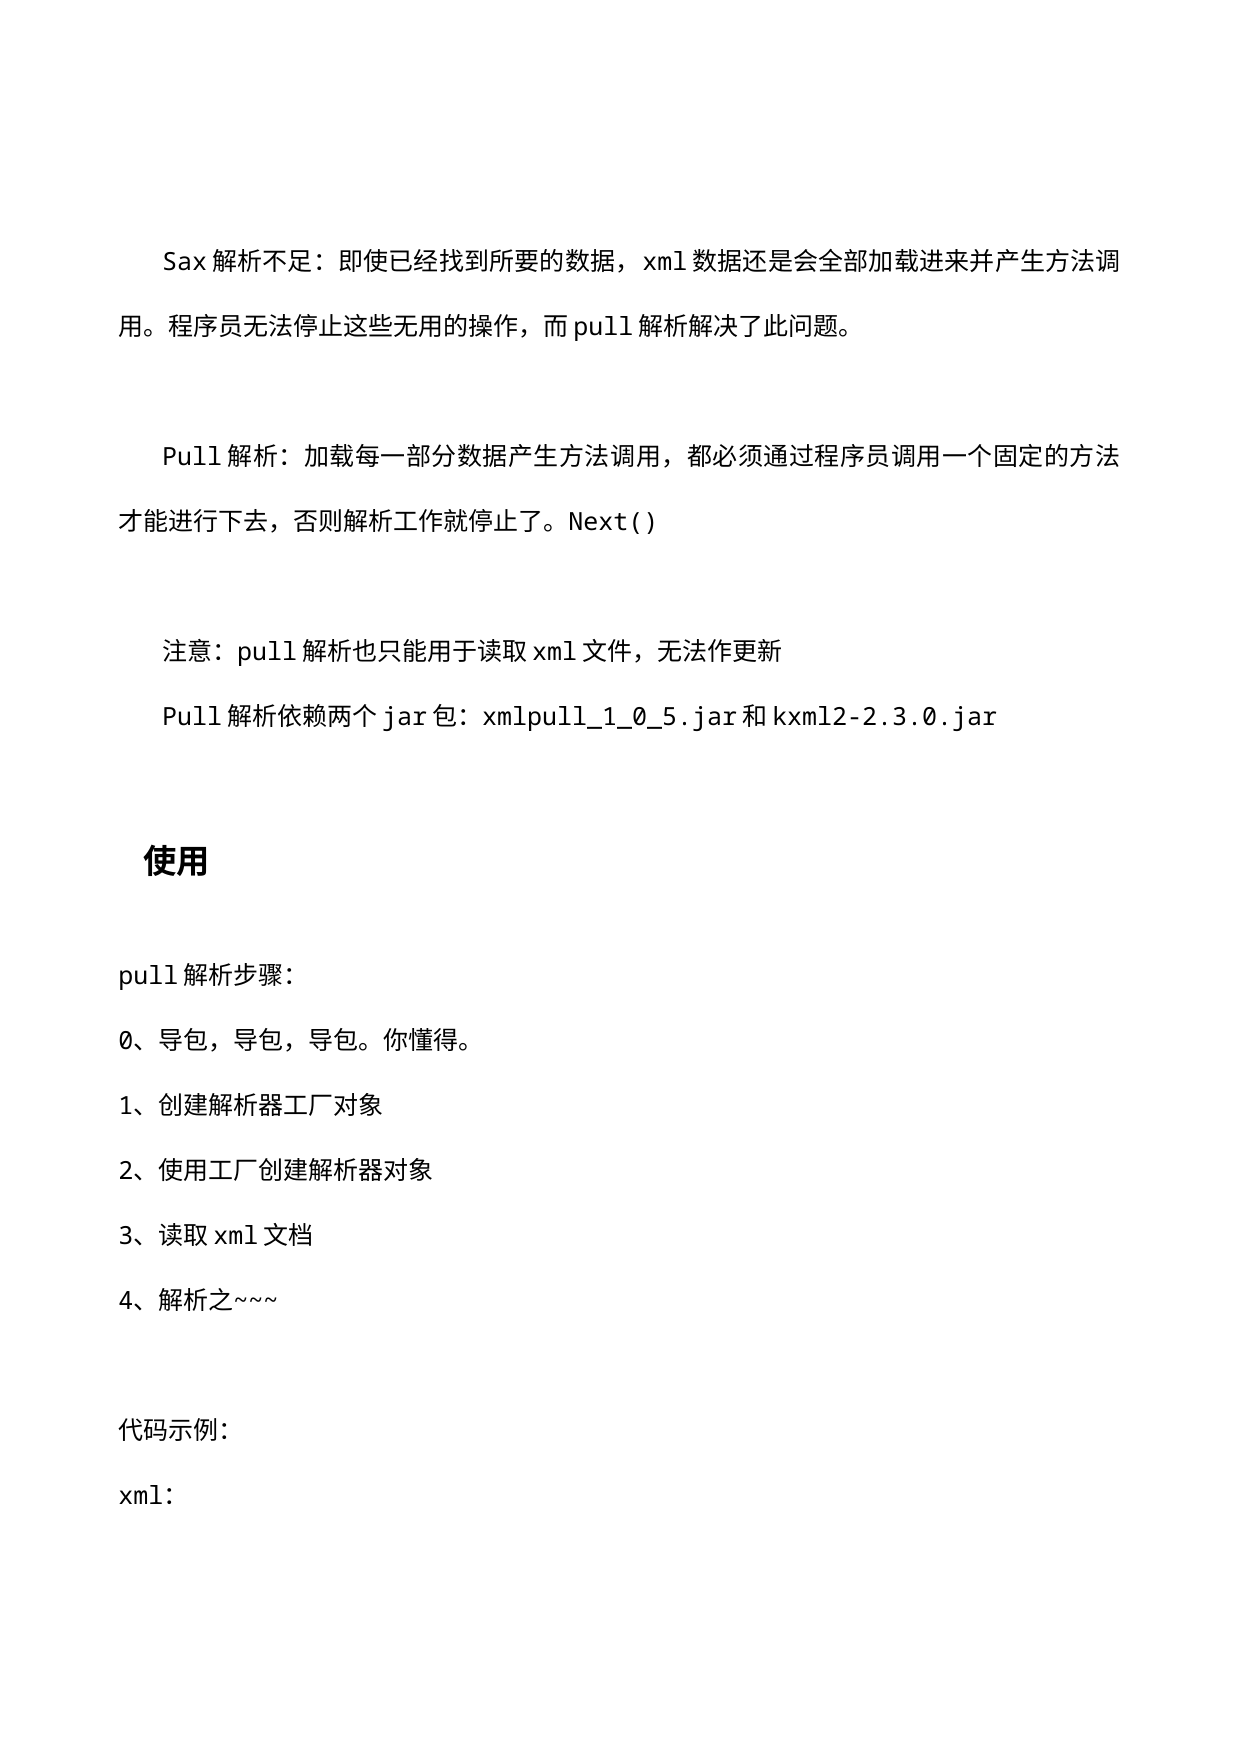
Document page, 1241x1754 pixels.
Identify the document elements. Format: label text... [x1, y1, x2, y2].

text 3、读取xml文档 [118, 1201, 1122, 1266]
text Sax解析不足：即使已经找到所要的数据，xml数据还是会全部加载进来并产生方法调用。程序员无法停止这些无用的操作，而pull解析解决了此问题。 [118, 227, 1122, 357]
text 1、创建解析器工厂对象 [118, 1071, 1122, 1136]
text Pull解析：加载每一部分数据产生方法调用，都必须通过程序员调用一个固定的方法才能进行下去，否则解析工作就停止了。Next() [118, 422, 1122, 552]
text Pull解析依赖两个jar包：xmlpull_1_0_5.jar和kxml2-2.3.0.jar [118, 682, 1122, 747]
text 4、解析之~~~ [118, 1266, 1122, 1331]
subtitle 使用 [143, 827, 1097, 892]
text 注意：pull解析也只能用于读取xml文件，无法作更新 [118, 617, 1122, 682]
text xml： [118, 1461, 1122, 1526]
text 2、使用工厂创建解析器对象 [118, 1136, 1122, 1201]
text 0、导包，导包，导包。你懂得。 [118, 1006, 1122, 1071]
text 代码示例： [118, 1396, 1122, 1461]
text pull解析步骤： [118, 941, 1122, 1006]
